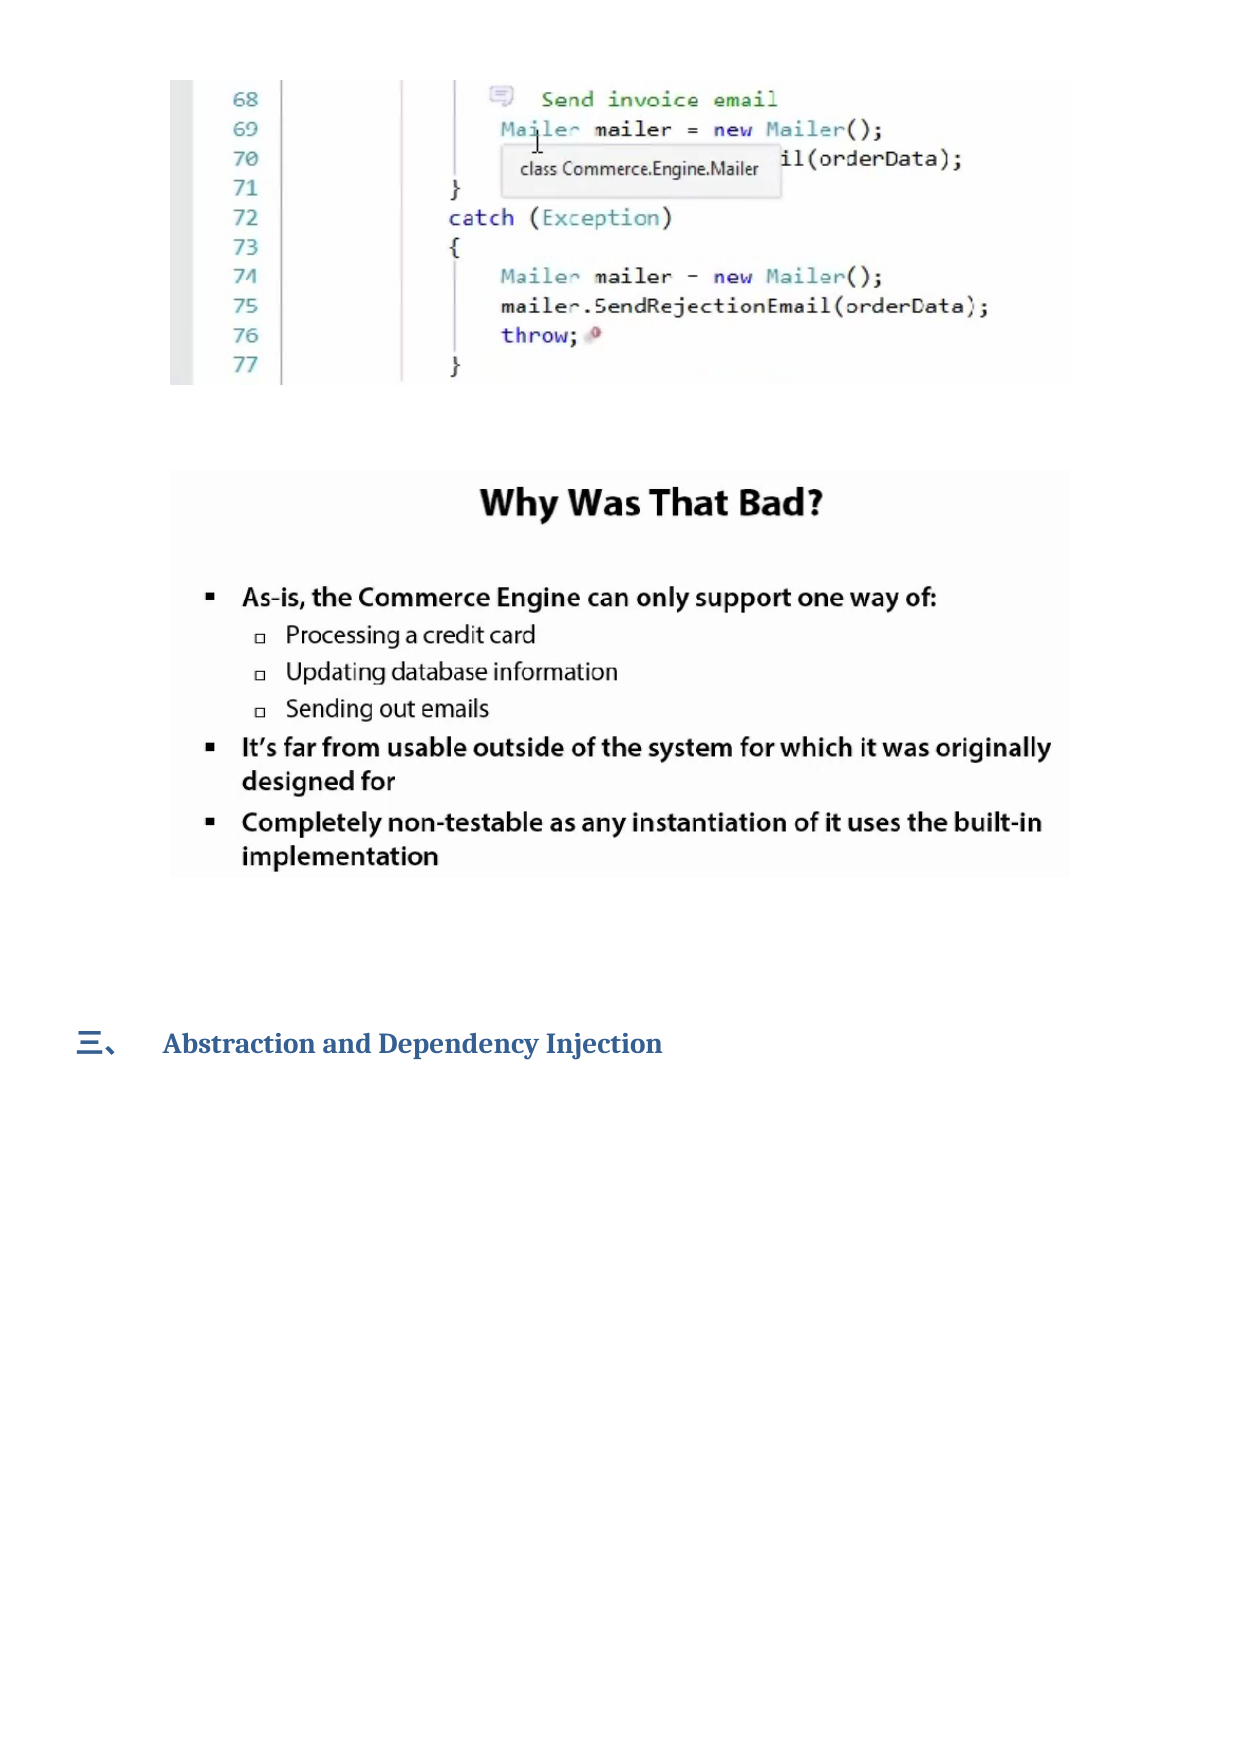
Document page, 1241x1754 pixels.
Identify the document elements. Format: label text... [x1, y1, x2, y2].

subtitle Abstraction and Dependency Injection [75, 1008, 1165, 1073]
picture [170, 80, 1071, 385]
picture [170, 470, 1071, 878]
